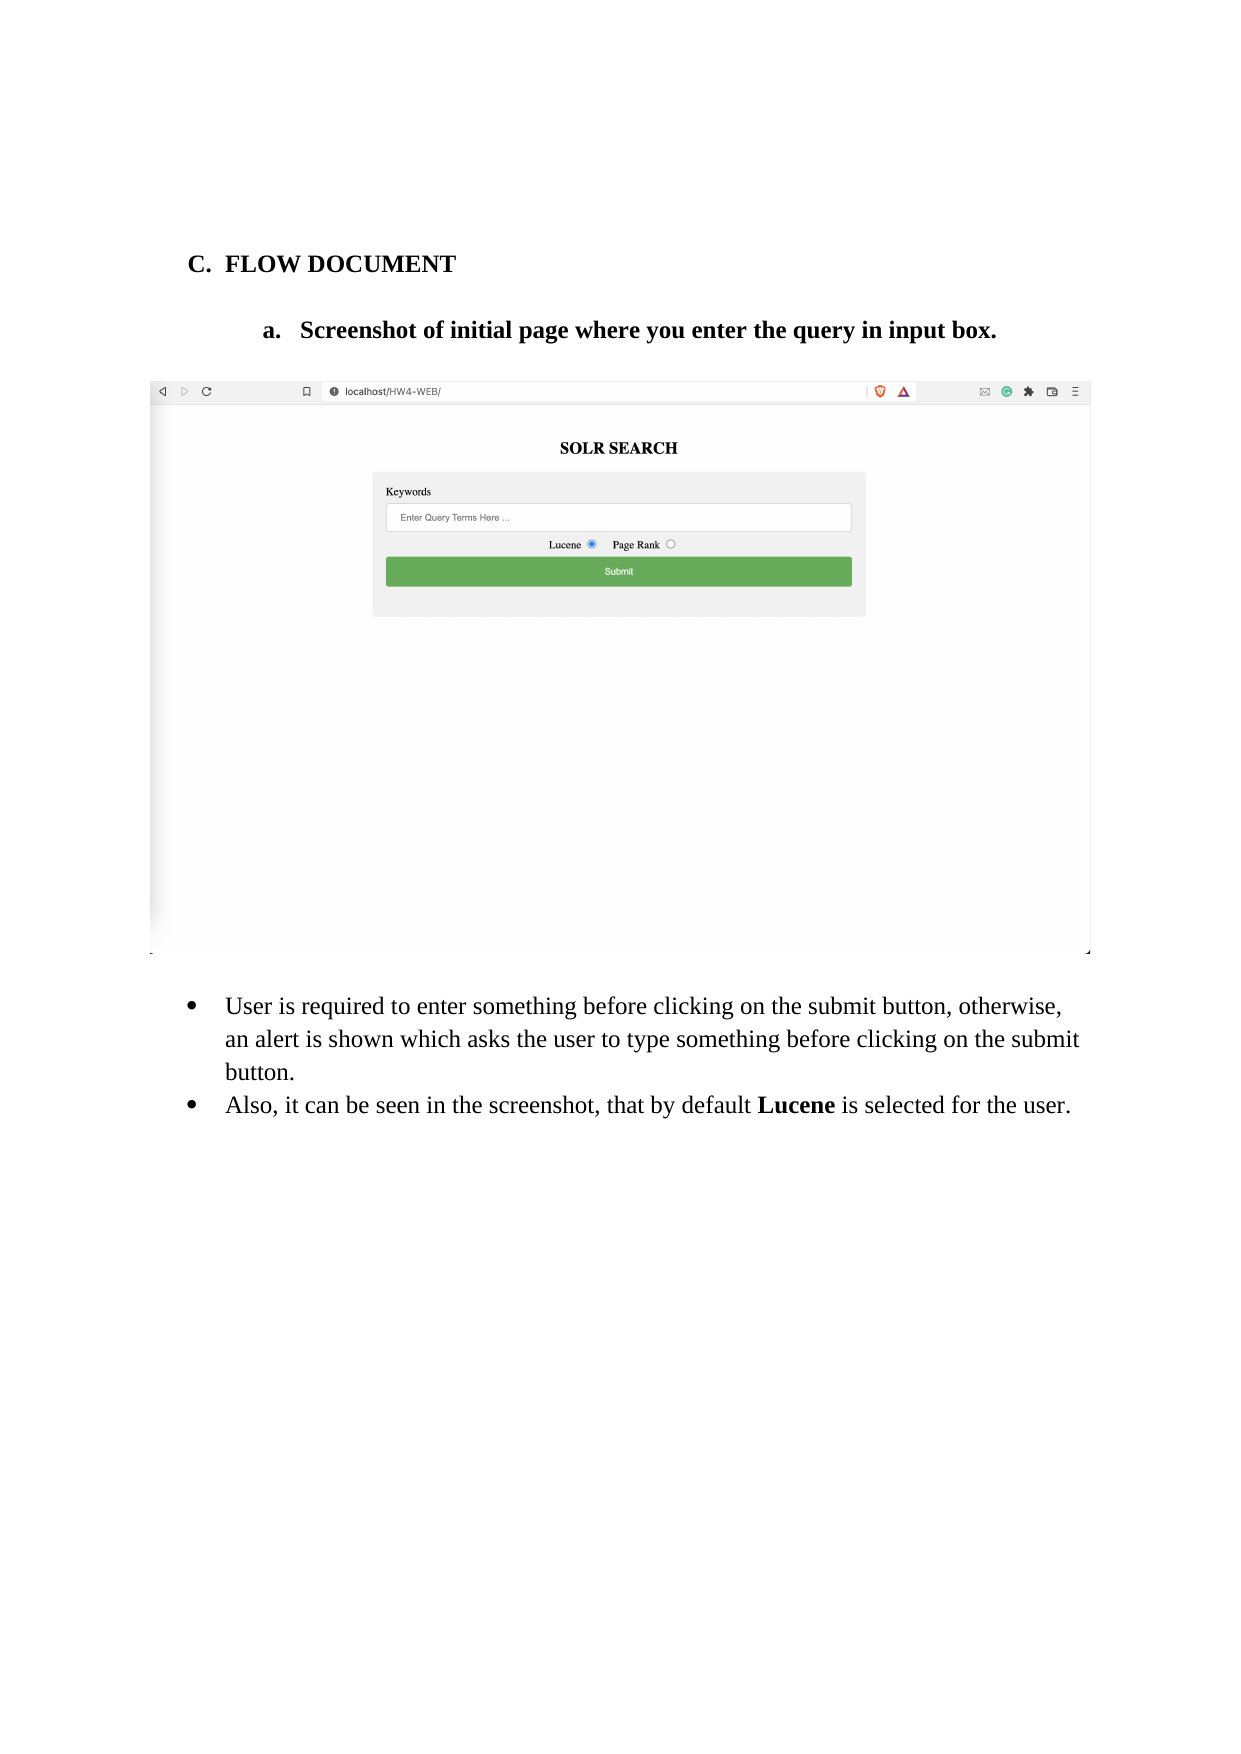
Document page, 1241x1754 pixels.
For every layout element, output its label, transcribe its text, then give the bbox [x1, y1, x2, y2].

list Also, it can be seen in the screenshot, that by default Lucene is selected for the user. [187, 1090, 1090, 1119]
list FLOW DOCUMENT [187, 249, 1090, 278]
list Screenshot of initial page where you enter the query in input box. [262, 315, 1090, 344]
list User is required to enter something before clicking on the submit button, otherwise, an alert is shown which asks the user to type something before clicking on the submit button. [187, 991, 1090, 1086]
picture [150, 381, 1091, 954]
